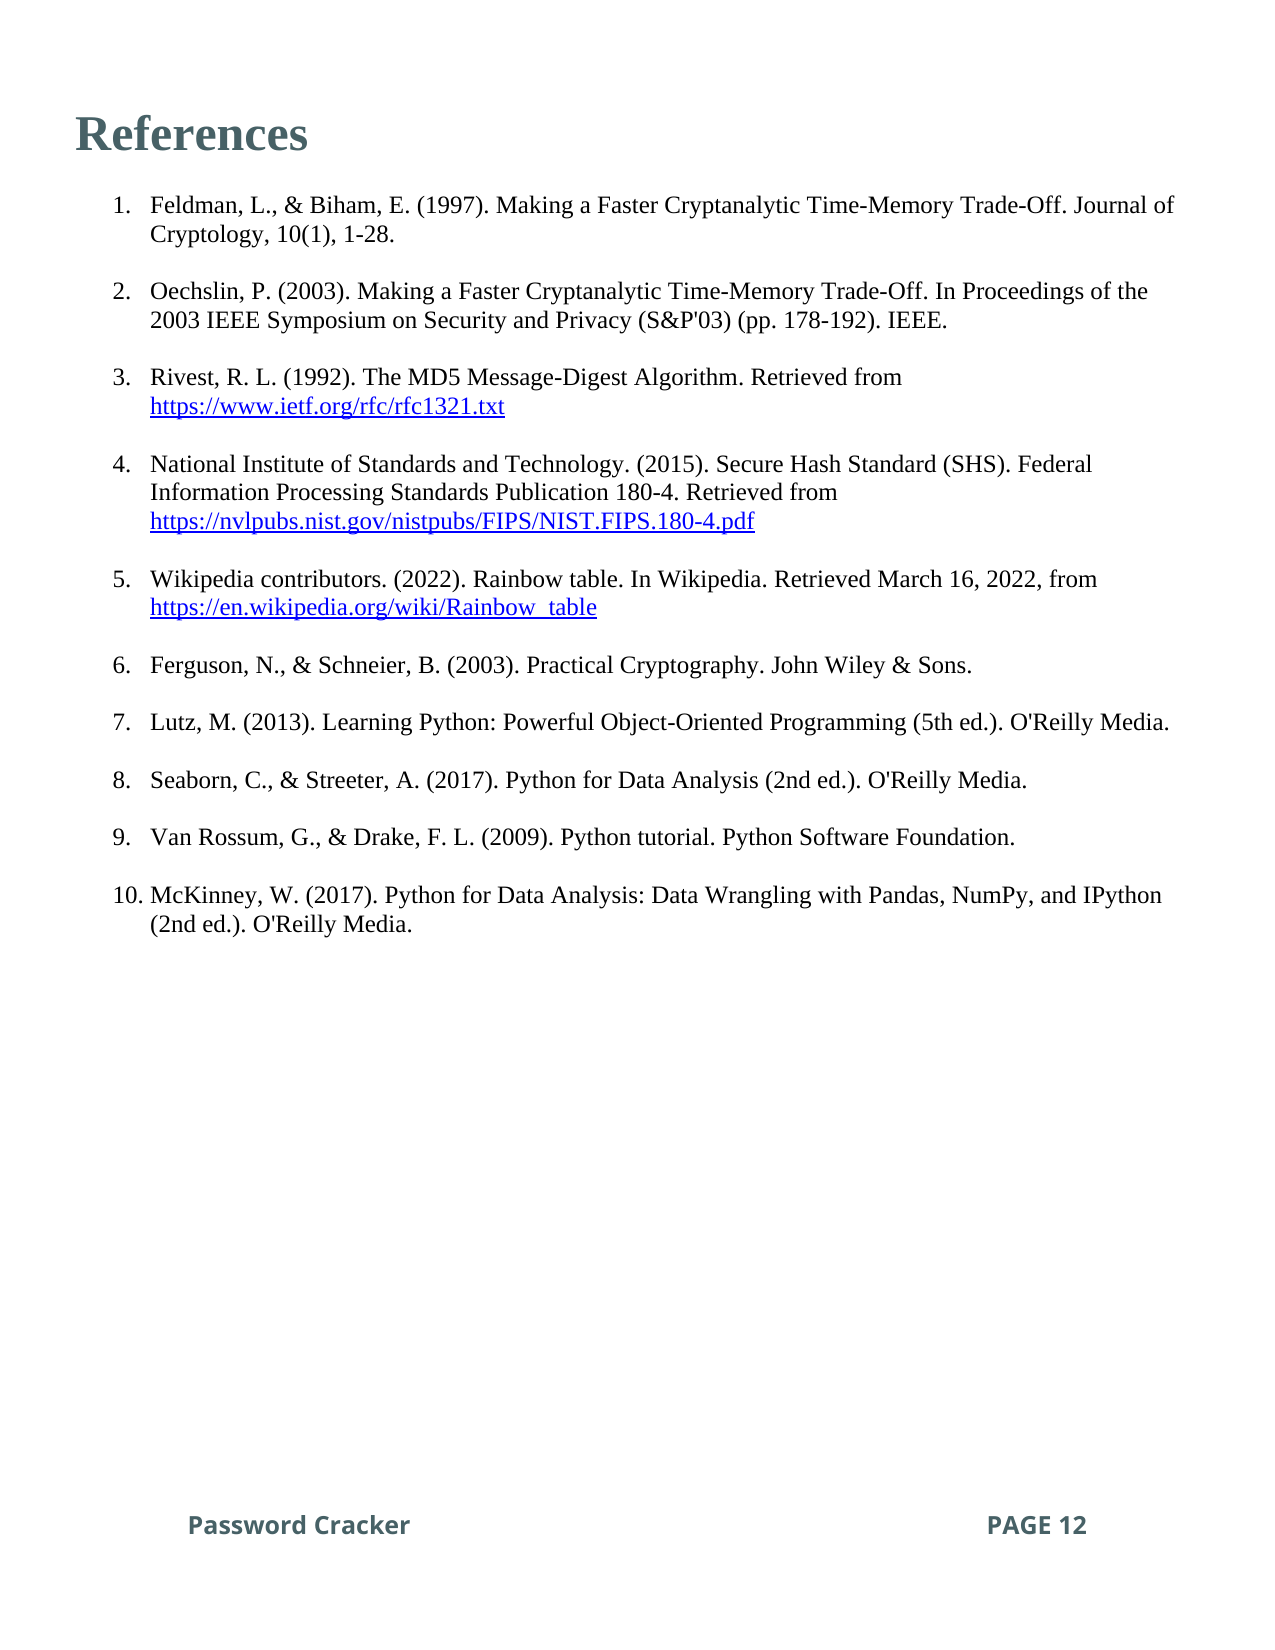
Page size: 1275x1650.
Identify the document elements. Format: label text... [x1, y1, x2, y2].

subtitle References [75, 104, 1200, 161]
list National Institute of Standards and Technology. (2015). Secure Hash Standard (SHS). Federal Information Processing Standards Publication 180-4. Retrieved from https://nvlpubs.nist.gov/nistpubs/FIPS/NIST.FIPS.180-4.pdf [112, 449, 1200, 535]
list Rivest, R. L. (1992). The MD5 Message-Digest Algorithm. Retrieved from https://www.ietf.org/rfc/rfc1321.txt [112, 362, 1200, 420]
list McKinney, W. (2017). Python for Data Analysis: Data Wrangling with Pandas, NumPy, and IPython (2nd ed.). O'Reilly Media. [112, 880, 1200, 937]
list Ferguson, N., & Schneier, B. (2003). Practical Cryptography. John Wiley & Sons. [112, 650, 1200, 679]
list Oechslin, P. (2003). Making a Faster Cryptanalytic Time-Memory Trade-Off. In Proceedings of the 2003 IEEE Symposium on Security and Privacy (S&P'03) (pp. 178-192). IEEE. [112, 276, 1200, 334]
list Wikipedia contributors. (2022). Rainbow table. In Wikipedia. Retrieved March 16, 2022, from https://en.wikipedia.org/wiki/Rainbow_table [112, 564, 1200, 621]
list Feldman, L., & Biham, E. (1997). Making a Faster Cryptanalytic Time-Memory Trade-Off. Journal of Cryptology, 10(1), 1-28. [112, 190, 1200, 247]
list Lutz, M. (2013). Learning Python: Powerful Object-Oriented Programming (5th ed.). O'Reilly Media. [112, 707, 1200, 736]
list Seaborn, C., & Streeter, A. (2017). Python for Data Analysis (2nd ed.). O'Reilly Media. [112, 765, 1200, 794]
list Van Rossum, G., & Drake, F. L. (2009). Python tutorial. Python Software Foundation. [112, 822, 1200, 851]
